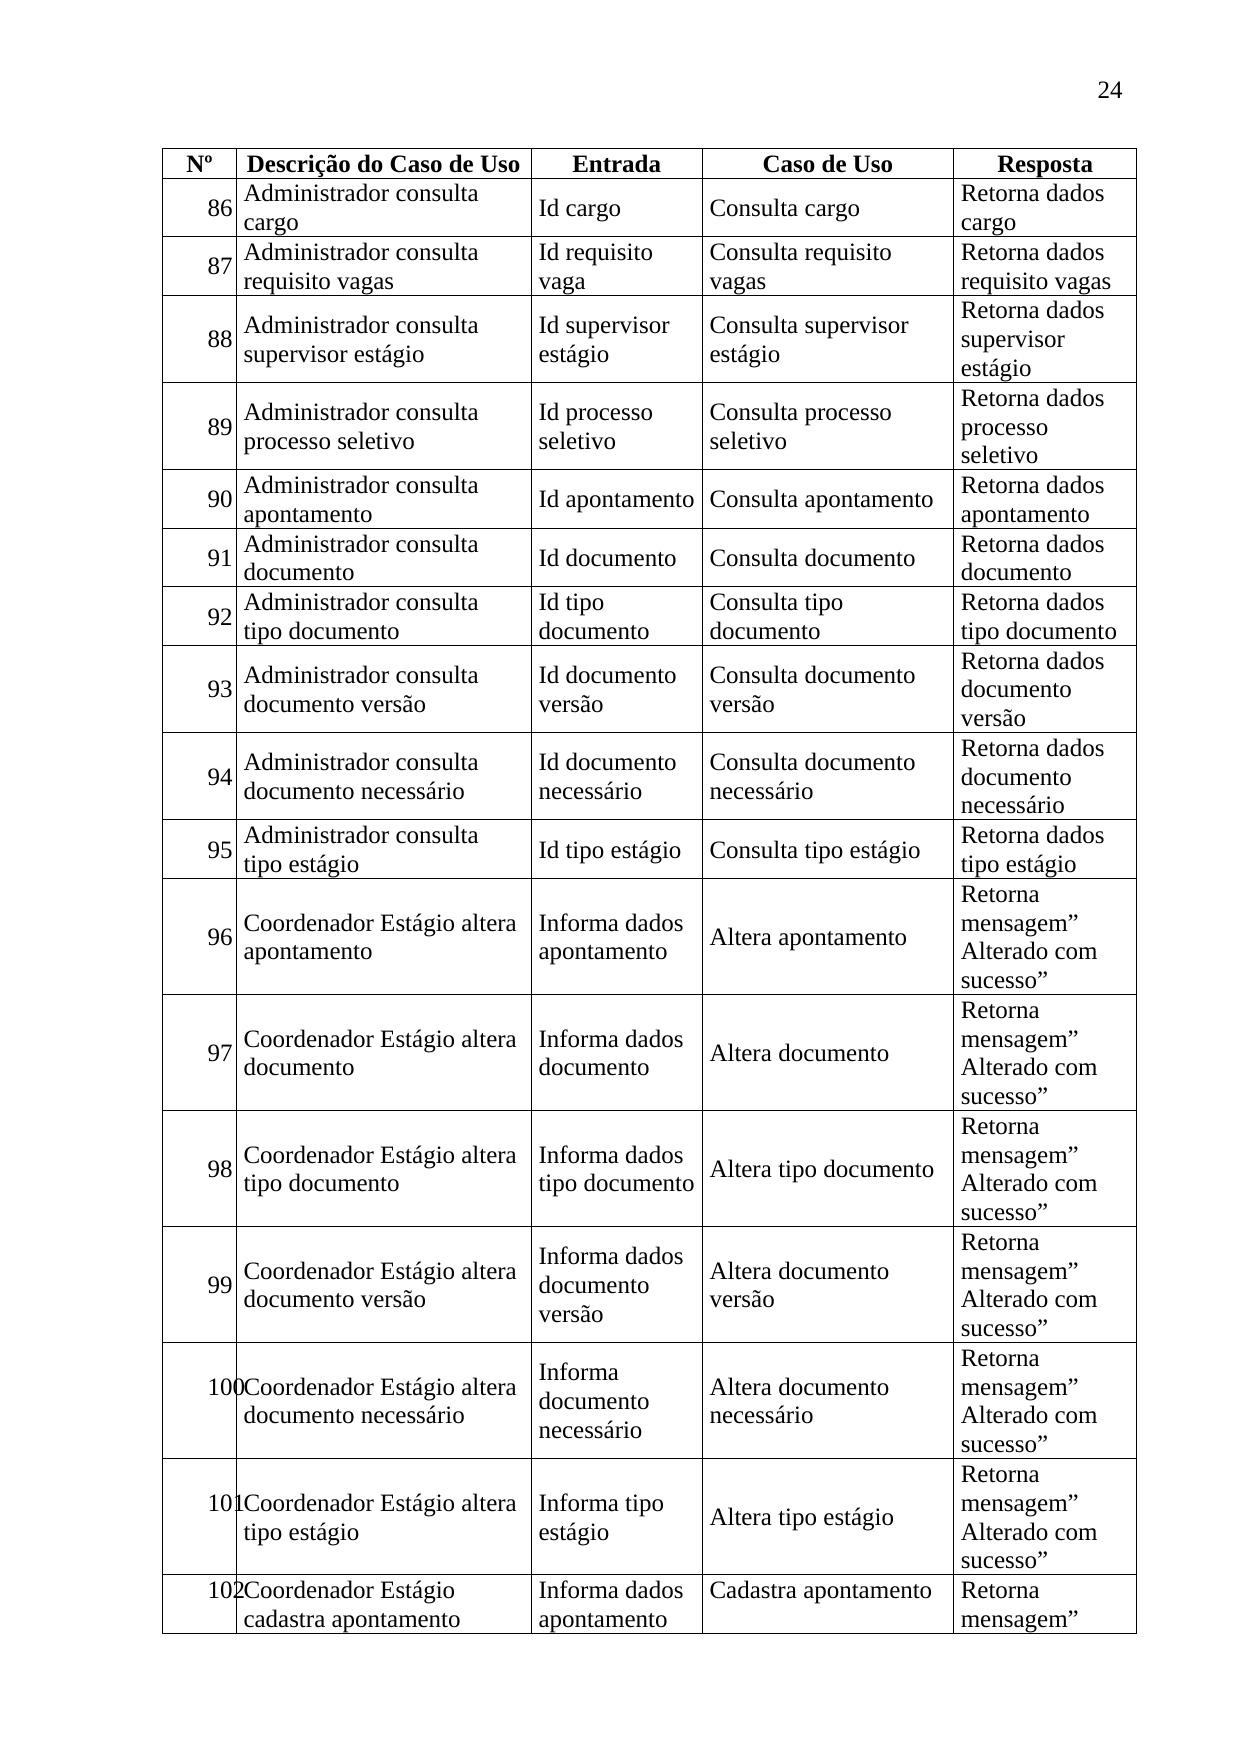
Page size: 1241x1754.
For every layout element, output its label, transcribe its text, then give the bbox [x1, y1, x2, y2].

table_cell [163, 296, 236, 382]
table_cell [163, 587, 236, 645]
table_cell Administrador consulta documento necessário [237, 733, 531, 819]
table_cell Retorna dados documento necessário [954, 733, 1136, 819]
table_cell Administrador consulta tipo documento [237, 587, 531, 645]
table_cell Coordenador Estágio altera documento versão [237, 1227, 531, 1342]
table_cell [163, 1459, 236, 1574]
table_cell Administrador consulta processo seletivo [237, 383, 531, 469]
table_cell Altera documento [703, 995, 953, 1110]
table_cell Consulta documento necessário [703, 733, 953, 819]
table_cell Informa dados apontamento [532, 1575, 702, 1633]
table_cell [163, 733, 236, 819]
table_cell Id documento [532, 529, 702, 586]
table_cell Informa tipo estágio [532, 1459, 702, 1574]
table_cell [163, 1343, 236, 1458]
table_cell Retorna dados apontamento [954, 470, 1136, 528]
table_cell [163, 529, 236, 586]
table_cell Id supervisor estágio [532, 296, 702, 382]
table_cell [163, 879, 236, 994]
table_cell Consulta documento [703, 529, 953, 586]
table_cell Administrador consulta supervisor estágio [237, 296, 531, 382]
table_cell Administrador consulta tipo estágio [237, 820, 531, 878]
table_cell [163, 179, 236, 236]
table_cell Retorna dados supervisor estágio [954, 296, 1136, 382]
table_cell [237, 1575, 531, 1633]
table_cell Administrador consulta documento [237, 529, 531, 586]
table_cell Consulta cargo [703, 179, 953, 236]
table_cell Retorna dados requisito vagas [954, 237, 1136, 294]
table_header Resposta [954, 149, 1136, 177]
table_cell Informa documento necessário [532, 1343, 702, 1458]
table_cell Retorna mensagem” Alterado com sucesso” [954, 1227, 1136, 1342]
table_cell Retorna mensagem” Alterado com sucesso” [954, 1111, 1136, 1226]
table_cell [163, 995, 236, 1110]
table_cell Informa dados tipo documento [532, 1111, 702, 1226]
table_cell Id requisito vaga [532, 237, 702, 294]
table_cell Id apontamento [532, 470, 702, 528]
table_cell Consulta tipo documento [703, 587, 953, 645]
table_cell Id documento necessário [532, 733, 702, 819]
table_header Descrição do Caso de Uso [237, 149, 531, 177]
table_cell Administrador consulta cargo [237, 179, 531, 236]
table_cell Id documento versão [532, 646, 702, 732]
table_cell [163, 383, 236, 469]
table_cell Retorna dados tipo documento [954, 587, 1136, 645]
table_cell [163, 1227, 236, 1342]
table_cell Id processo seletivo [532, 383, 702, 469]
table_cell Informa dados documento versão [532, 1227, 702, 1342]
table_cell Coordenador Estágio altera documento necessário [237, 1343, 531, 1458]
table_cell Informa dados apontamento [532, 879, 702, 994]
table_cell Retorna mensagem” Alterado com sucesso” [954, 995, 1136, 1110]
table_cell Altera documento necessário [703, 1343, 953, 1458]
table_cell Informa dados documento [532, 995, 702, 1110]
table_header Nº [163, 149, 236, 177]
table_cell Consulta apontamento [703, 470, 953, 528]
table_cell Retorna dados documento versão [954, 646, 1136, 732]
table_cell [163, 646, 236, 732]
table_cell Administrador consulta requisito vagas [237, 237, 531, 294]
table_cell [163, 237, 236, 294]
table_cell Retorna mensagem” Alterado com sucesso” [954, 1343, 1136, 1458]
table_cell Consulta requisito vagas [703, 237, 953, 294]
table_cell [163, 820, 236, 878]
table_cell Retorna dados cargo [954, 179, 1136, 236]
table_cell Coordenador Estágio altera apontamento [237, 879, 531, 994]
table_cell Retorna mensagem” Alterado com sucesso” [954, 879, 1136, 994]
table_header Entrada [532, 149, 702, 177]
table_cell Retorna mensagem” Alterado com sucesso” [954, 1459, 1136, 1574]
table_cell Consulta processo seletivo [703, 383, 953, 469]
table_cell Administrador consulta apontamento [237, 470, 531, 528]
table_cell Altera documento versão [703, 1227, 953, 1342]
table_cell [954, 1575, 1136, 1633]
table_cell Id cargo [532, 179, 702, 236]
table_cell Administrador consulta documento versão [237, 646, 531, 732]
table_cell Consulta tipo estágio [703, 820, 953, 878]
table_cell Retorna dados tipo estágio [954, 820, 1136, 878]
table_cell Coordenador Estágio altera tipo documento [237, 1111, 531, 1226]
table_cell Altera tipo estágio [703, 1459, 953, 1574]
table_cell Retorna dados processo seletivo [954, 383, 1136, 469]
table_cell [163, 470, 236, 528]
table_cell [163, 1111, 236, 1226]
table_header Caso de Uso [703, 149, 953, 177]
table_cell [163, 1575, 236, 1633]
table_cell Altera apontamento [703, 879, 953, 994]
table_cell Cadastra apontamento [703, 1575, 953, 1633]
table_cell Id tipo documento [532, 587, 702, 645]
table_cell Consulta supervisor estágio [703, 296, 953, 382]
table_cell Coordenador Estágio altera documento [237, 995, 531, 1110]
table_cell Retorna dados documento [954, 529, 1136, 586]
table_cell Coordenador Estágio altera tipo estágio [237, 1459, 531, 1574]
table_cell Consulta documento versão [703, 646, 953, 732]
table_cell Id tipo estágio [532, 820, 702, 878]
table_cell Altera tipo documento [703, 1111, 953, 1226]
